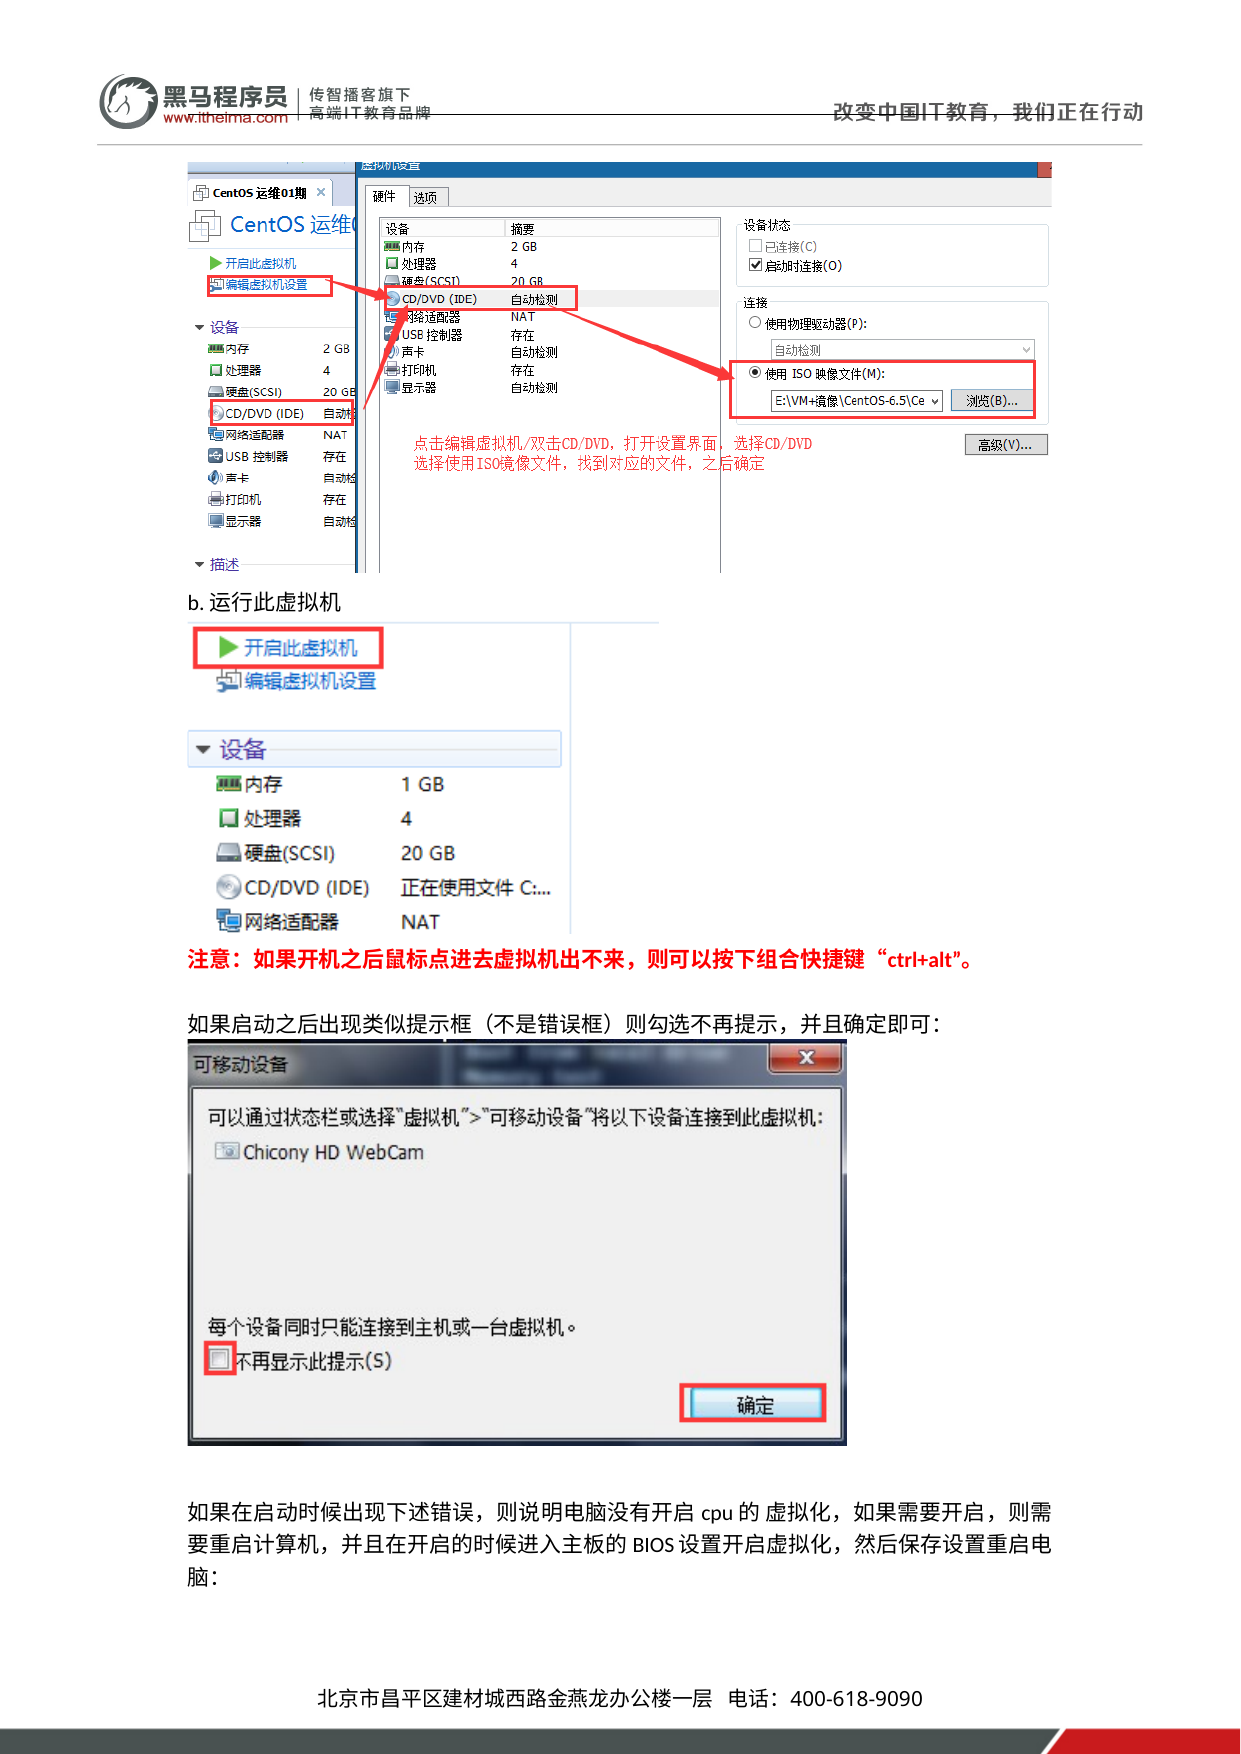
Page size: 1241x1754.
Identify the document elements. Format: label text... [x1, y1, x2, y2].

picture [187, 1039, 847, 1446]
picture [0, 1669, 1241, 1754]
text b. 运行此虚拟机 [187, 584, 1053, 617]
picture [187, 162, 1052, 573]
picture [187, 617, 659, 934]
text 如果在启动时候出现下述错误，则说明电脑没有开启cpu的 虚拟化，如果需要开启，则需要重启计算机，并且在开启的时候进入主板的BIOS设置开启虚拟化，然后保存设置重启电脑： [187, 1494, 1053, 1592]
text 注意：如果开机之后鼠标点进去虚拟机出不来，则可以按下组合快捷键“ctrl+alt”。 [187, 942, 1053, 974]
picture [0, 3, 1241, 153]
text 如果启动之后出现类似提示框（不是错误框）则勾选不再提示，并且确定即可： [187, 1007, 1053, 1039]
